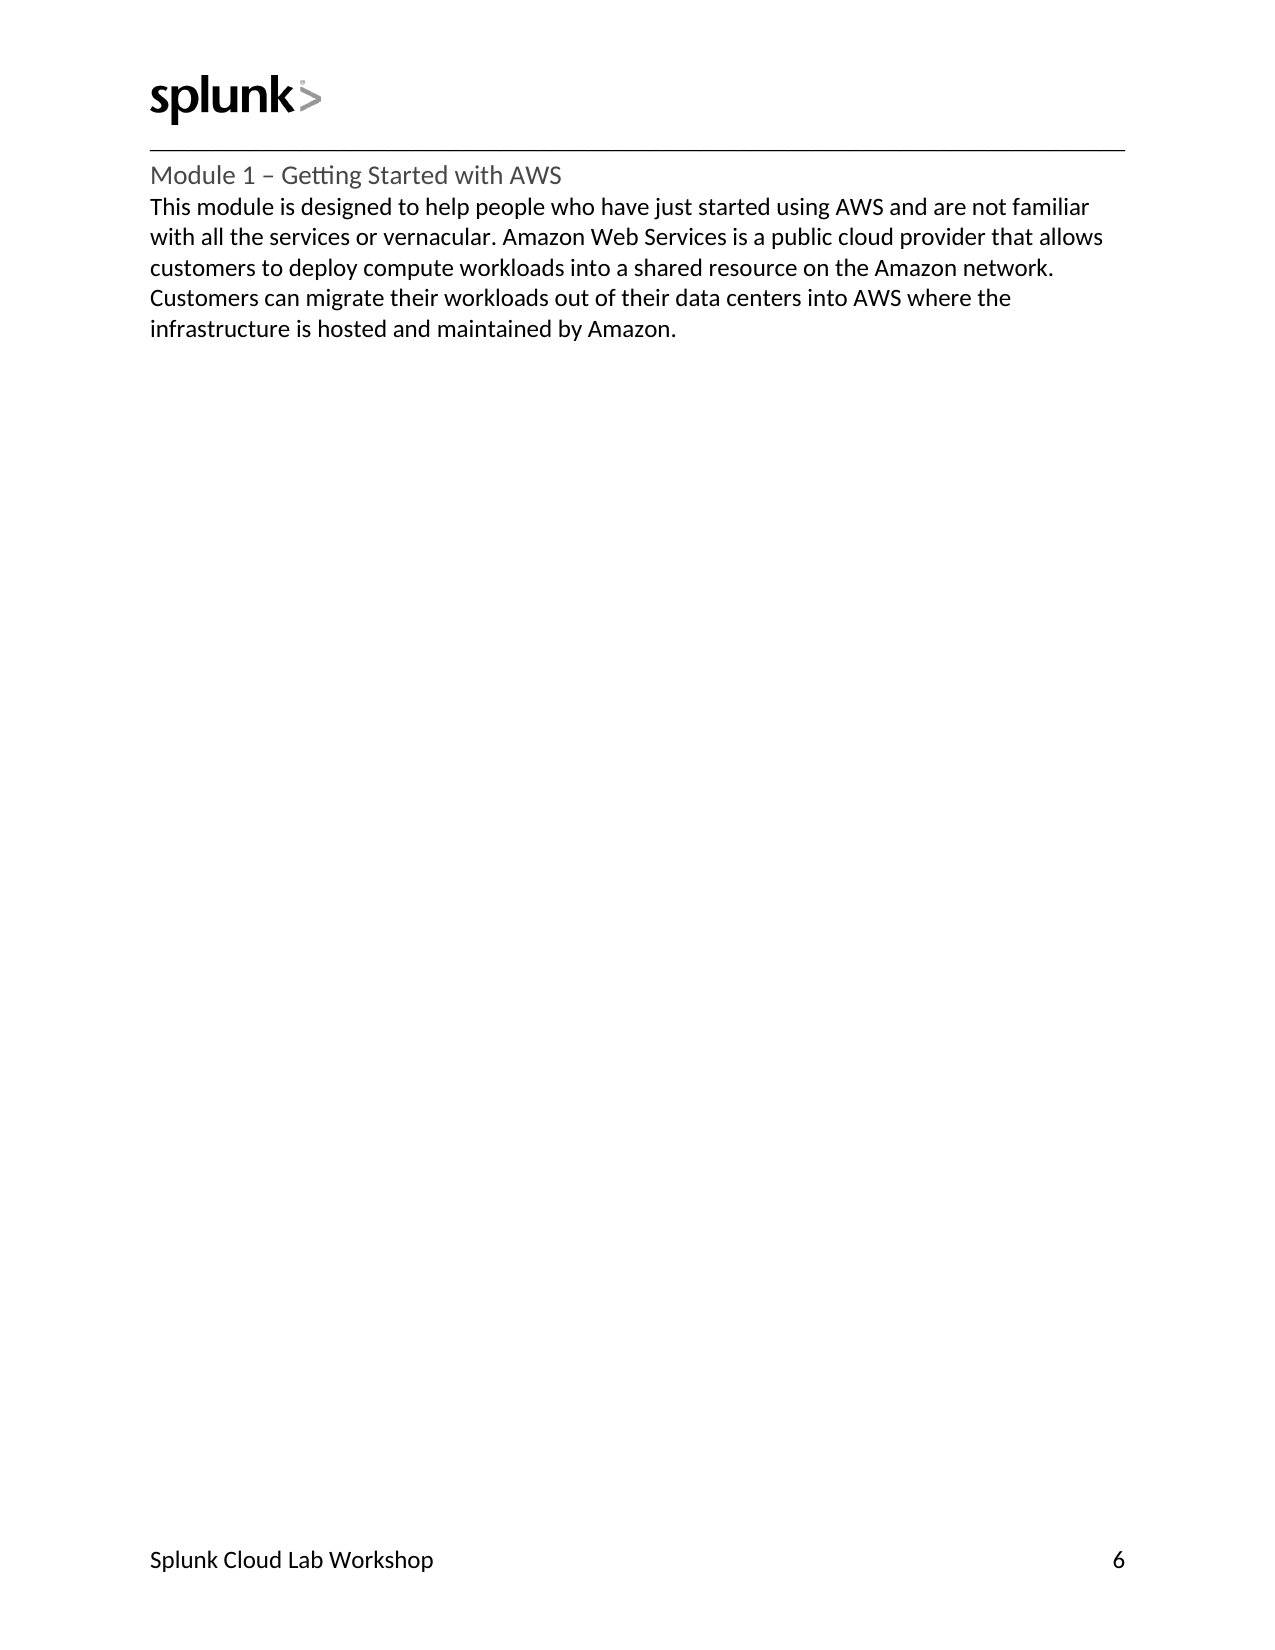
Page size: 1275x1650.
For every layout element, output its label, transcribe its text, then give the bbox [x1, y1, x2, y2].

text This module is designed to help people who have just started using AWS and are not familiar with all the services or vernacular. Amazon Web Services is a public cloud provider that allows customers to deploy compute workloads into a shared resource on the Amazon network. Customers can migrate their workloads out of their data centers into AWS where the infrastructure is hosted and maintained by Amazon. [150, 191, 1125, 343]
picture [150, 75, 321, 125]
subtitle Module 1 – Getting Started with AWS [150, 158, 1125, 191]
